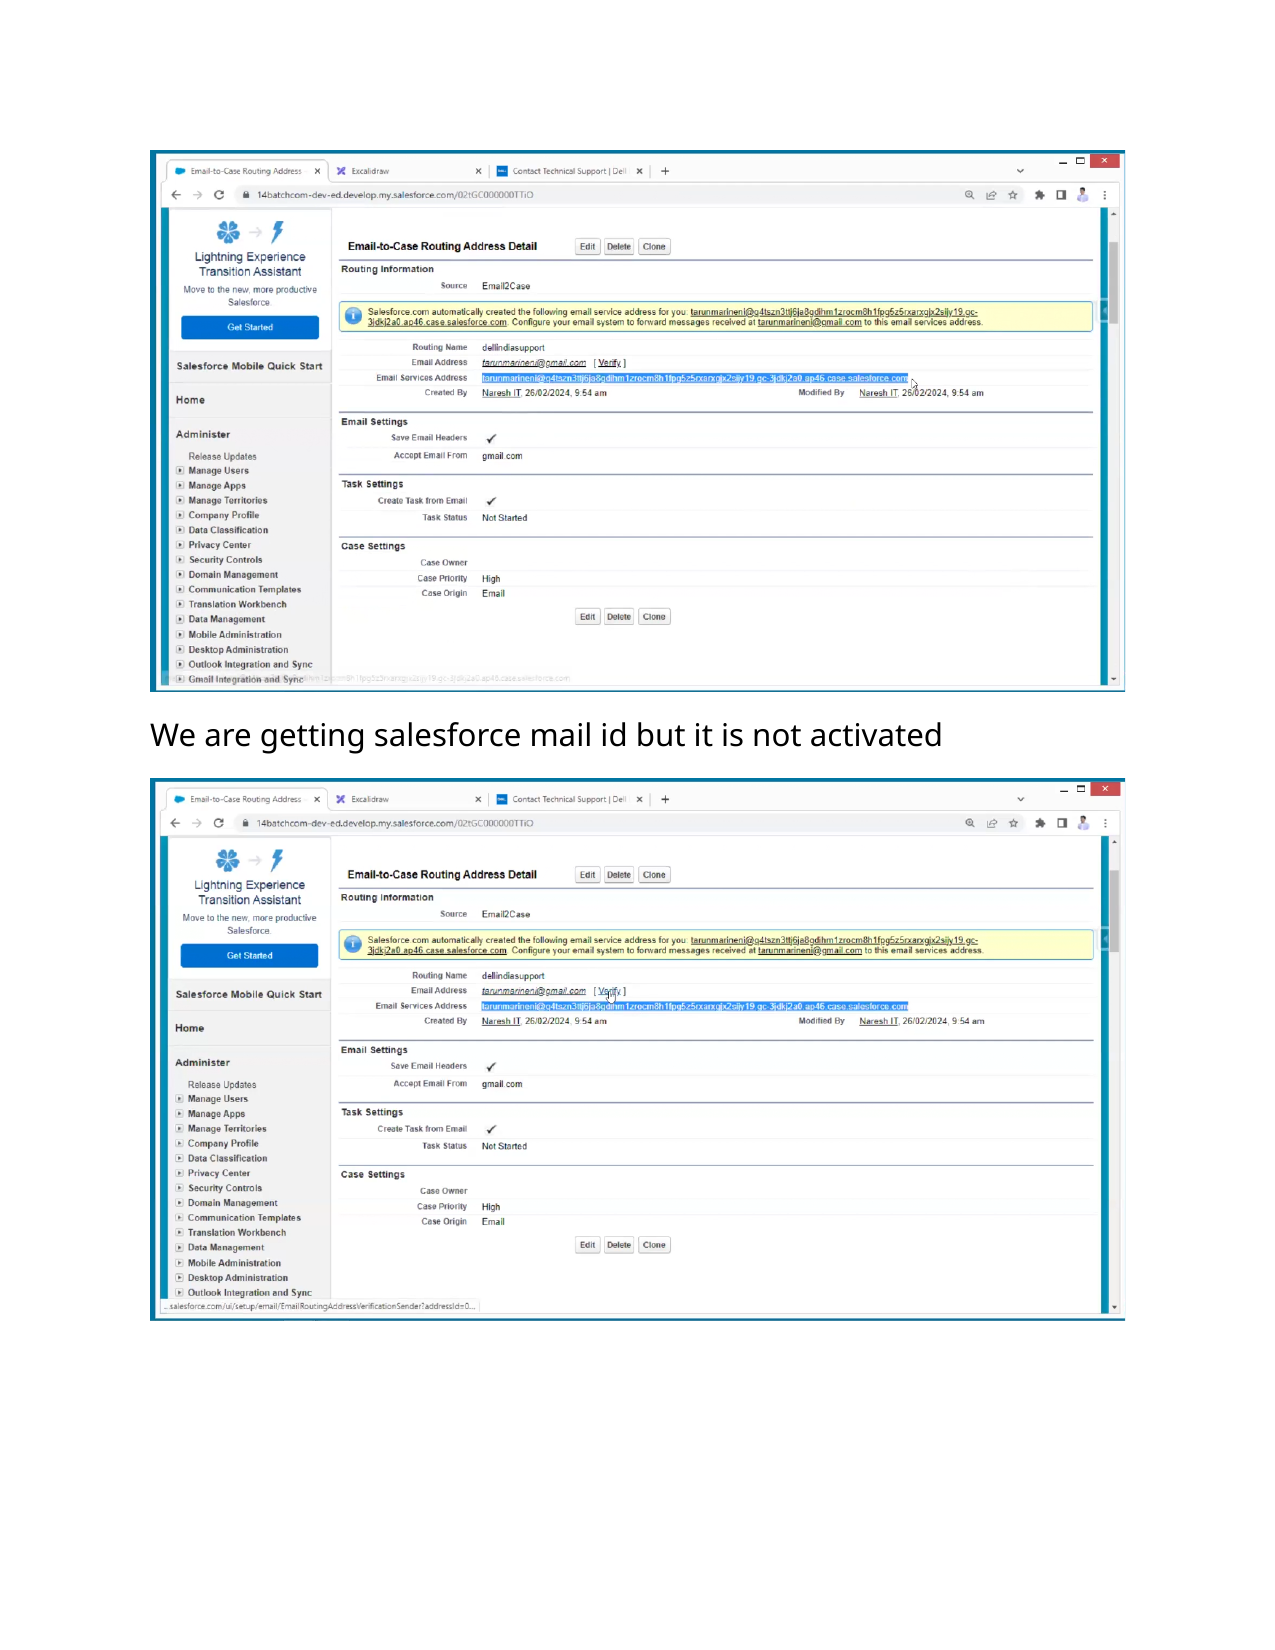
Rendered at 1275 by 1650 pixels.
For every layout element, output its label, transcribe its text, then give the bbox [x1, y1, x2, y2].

text We are getting salesforce mail id but it is not activated [150, 713, 1125, 756]
picture [156, 154, 1125, 692]
picture [155, 782, 1125, 1321]
